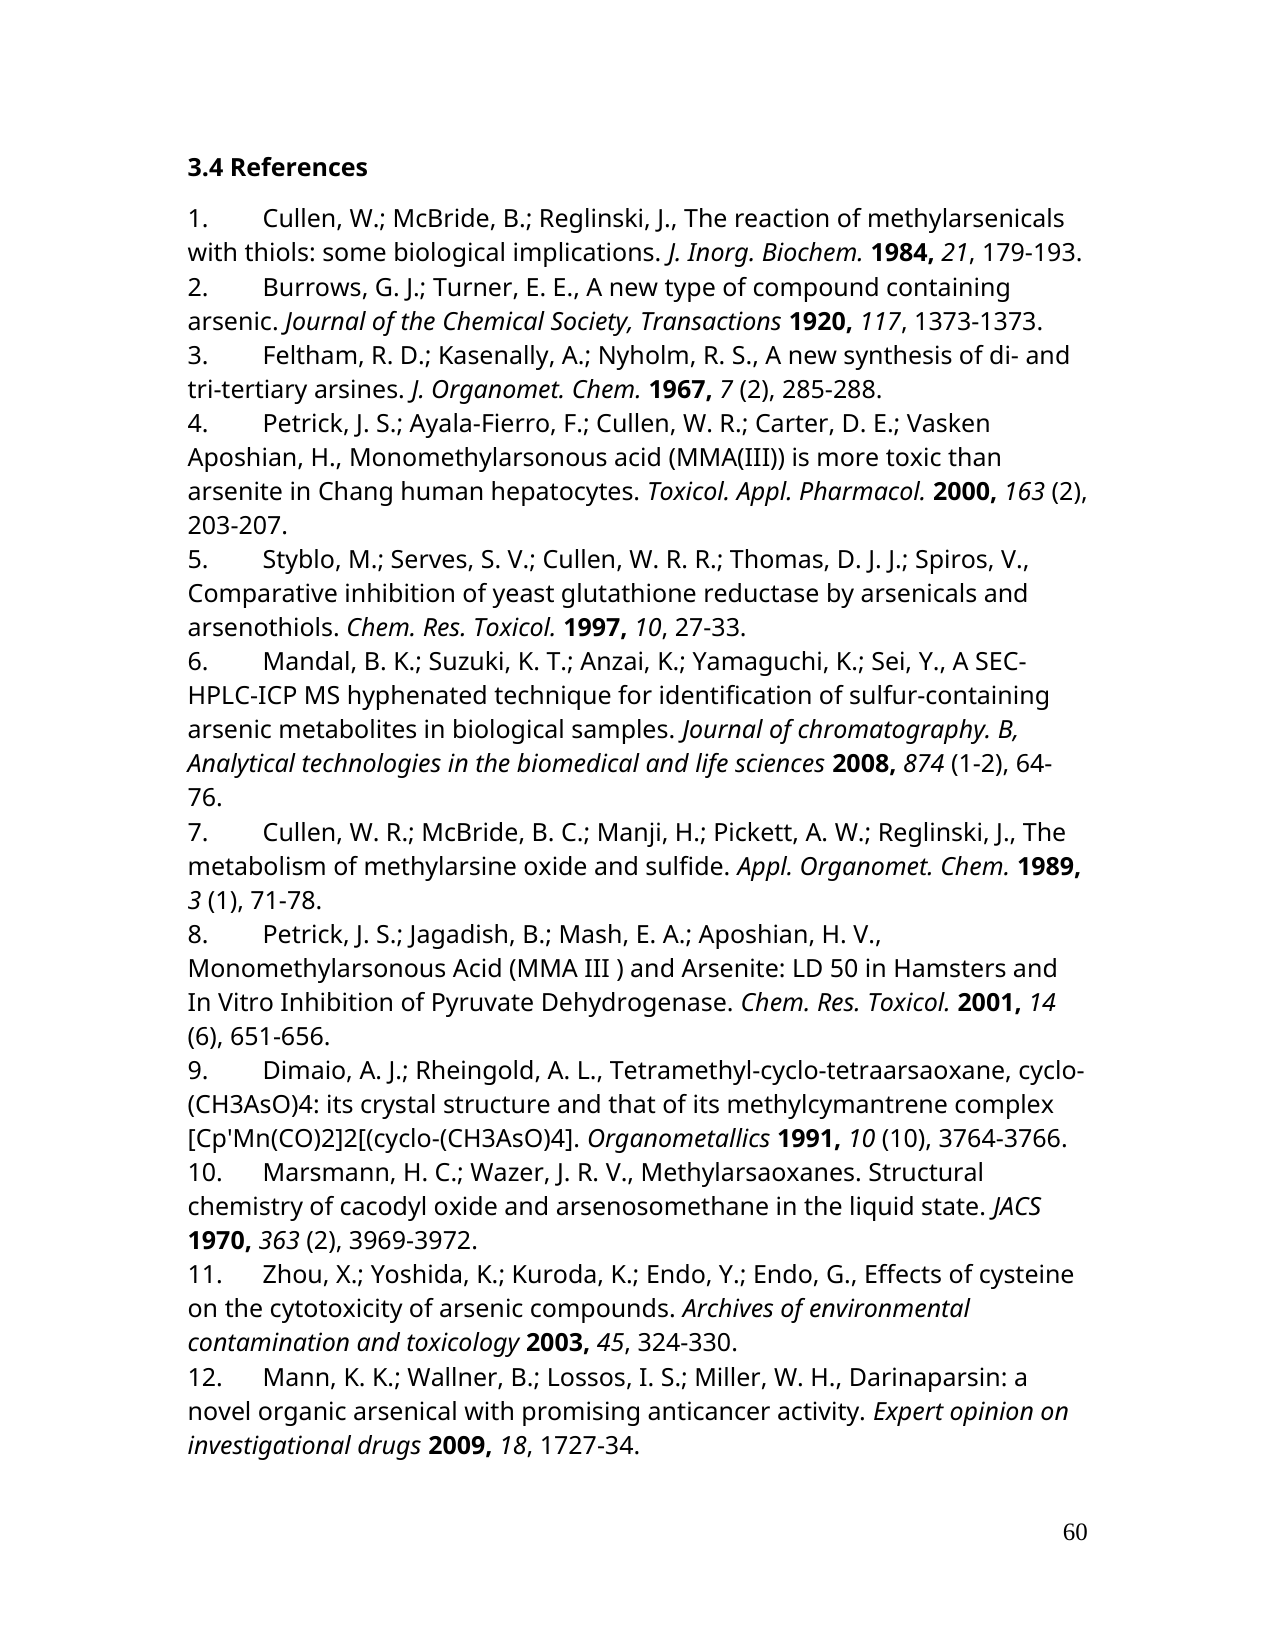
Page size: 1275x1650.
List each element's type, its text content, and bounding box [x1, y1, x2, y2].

text 1. Cullen, W.; McBride, B.; Reglinski, J., The reaction of methylarsenicals with thiols: some biological implications. J. Inorg. Biochem. 1984, 21, 179-193. [187, 201, 1087, 269]
text 7. Cullen, W. R.; McBride, B. C.; Manji, H.; Pickett, A. W.; Reglinski, J., The metabolism of methylarsine oxide and sulfide. Appl. Organomet. Chem. 1989, 3 (1), 71-78. [187, 814, 1087, 916]
text 9. Dimaio, A. J.; Rheingold, A. L., Tetramethyl-cyclo-tetraarsaoxane, cyclo-(CH3AsO)4: its crystal structure and that of its methylcymantrene complex [Cp'Mn(CO)2]2[(cyclo-(CH3AsO)4]. Organometallics 1991, 10 (10), 3764-3766. [187, 1053, 1087, 1155]
text 4. Petrick, J. S.; Ayala-Fierro, F.; Cullen, W. R.; Carter, D. E.; Vasken Aposhian, H., Monomethylarsonous acid (MMA(III)) is more toxic than arsenite in Chang human hepatocytes. Toxicol. Appl. Pharmacol. 2000, 163 (2), 203-207. [187, 405, 1087, 542]
text 10. Marsmann, H. C.; Wazer, J. R. V., Methylarsaoxanes. Structural chemistry of cacodyl oxide and arsenosomethane in the liquid state. JACS 1970, 363 (2), 3969-3972. [187, 1155, 1087, 1257]
subtitle 3.4 References [187, 150, 1087, 184]
text 12. Mann, K. K.; Wallner, B.; Lossos, I. S.; Miller, W. H., Darinaparsin: a novel organic arsenical with promising anticancer activity. Expert opinion on investigational drugs 2009, 18, 1727-34. [187, 1359, 1087, 1461]
text 5. Styblo, M.; Serves, S. V.; Cullen, W. R. R.; Thomas, D. J. J.; Spiros, V., Comparative inhibition of yeast glutathione reductase by arsenicals and arsenothiols. Chem. Res. Toxicol. 1997, 10, 27-33. [187, 542, 1087, 644]
text 11. Zhou, X.; Yoshida, K.; Kuroda, K.; Endo, Y.; Endo, G., Effects of cysteine on the cytotoxicity of arsenic compounds. Archives of environmental contamination and toxicology 2003, 45, 324-330. [187, 1257, 1087, 1359]
text 3. Feltham, R. D.; Kasenally, A.; Nyholm, R. S., A new synthesis of di- and tri-tertiary arsines. J. Organomet. Chem. 1967, 7 (2), 285-288. [187, 337, 1087, 405]
text 8. Petrick, J. S.; Jagadish, B.; Mash, E. A.; Aposhian, H. V., Monomethylarsonous Acid (MMA III ) and Arsenite: LD 50 in Hamsters and In Vitro Inhibition of Pyruvate Dehydrogenase. Chem. Res. Toxicol. 2001, 14 (6), 651-656. [187, 916, 1087, 1053]
text 2. Burrows, G. J.; Turner, E. E., A new type of compound containing arsenic. Journal of the Chemical Society, Transactions 1920, 117, 1373-1373. [187, 269, 1087, 337]
text 6. Mandal, B. K.; Suzuki, K. T.; Anzai, K.; Yamaguchi, K.; Sei, Y., A SEC-HPLC-ICP MS hyphenated technique for identification of sulfur-containing arsenic metabolites in biological samples. Journal of chromatography. B, Analytical technologies in the biomedical and life sciences 2008, 874 (1-2), 64-76. [187, 644, 1087, 814]
